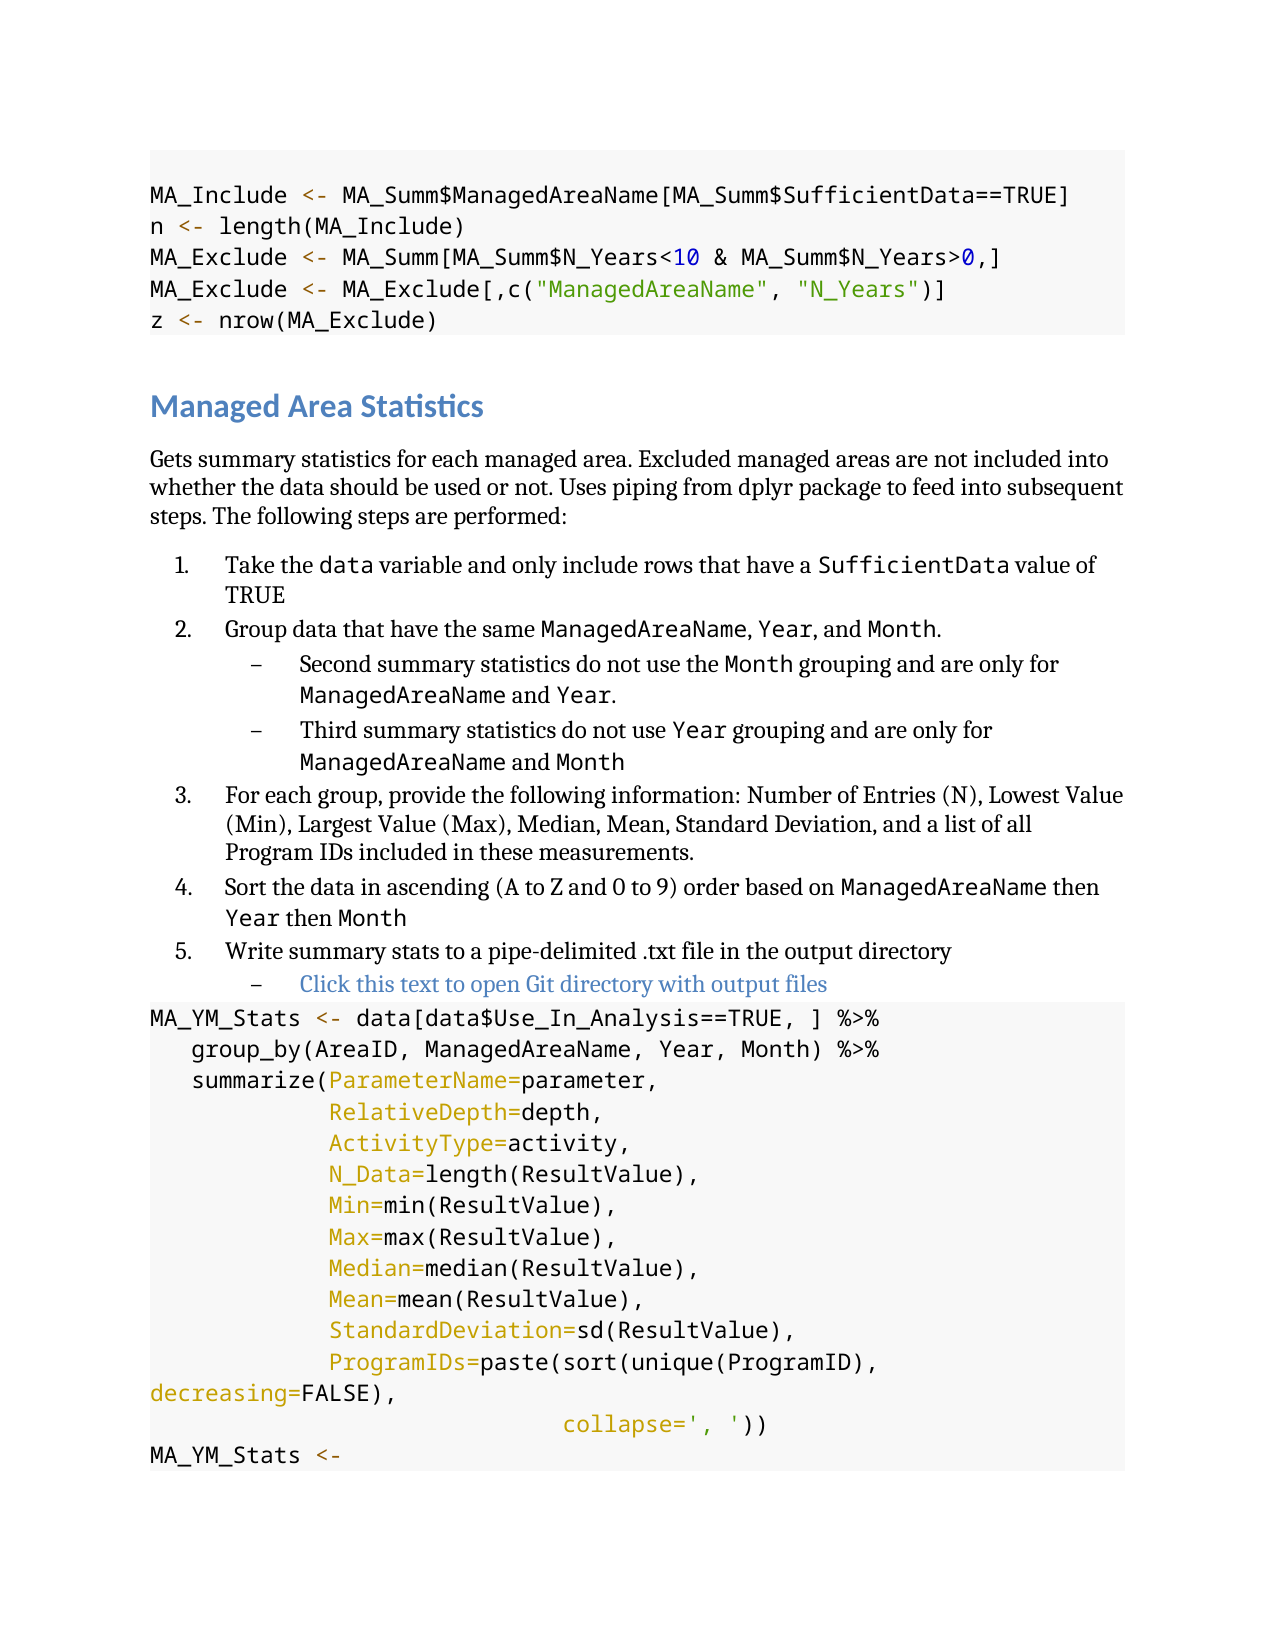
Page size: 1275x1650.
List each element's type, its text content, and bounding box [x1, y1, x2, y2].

list Take the data variable and only include rows that have a SufficientData value of TRUE [175, 549, 1125, 609]
list Click this text to open Git directory with output files [250, 969, 1125, 998]
list Write summary stats to a pipe-delimited .txt file in the output directory [175, 937, 1125, 966]
list Third summary statistics do not use Year grouping and are only for ManagedAreaName and Month [250, 714, 1125, 777]
subtitle Managed Area Statistics [150, 385, 1125, 426]
text Gets summary statistics for each managed area. Excluded managed areas are not included into whether the data should be used or not. Uses piping from dplyr package to feed into subsequent steps. The following steps are performed: [150, 444, 1125, 531]
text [150, 1002, 1125, 1471]
list Group data that have the same ManagedAreaName, Year, and Month. [175, 613, 1125, 644]
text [150, 150, 1125, 335]
list Second summary statistics do not use the Month grouping and are only for ManagedAreaName and Year. [250, 648, 1125, 711]
list Sort the data in ascending (A to Z and 0 to 9) order based on ManagedAreaName then Year then Month [175, 871, 1125, 933]
list For each group, provide the following information: Number of Entries (N), Lowest Value (Min), Largest Value (Max), Median, Mean, Standard Deviation, and a list of all Program IDs included in these measurements. [175, 781, 1125, 867]
